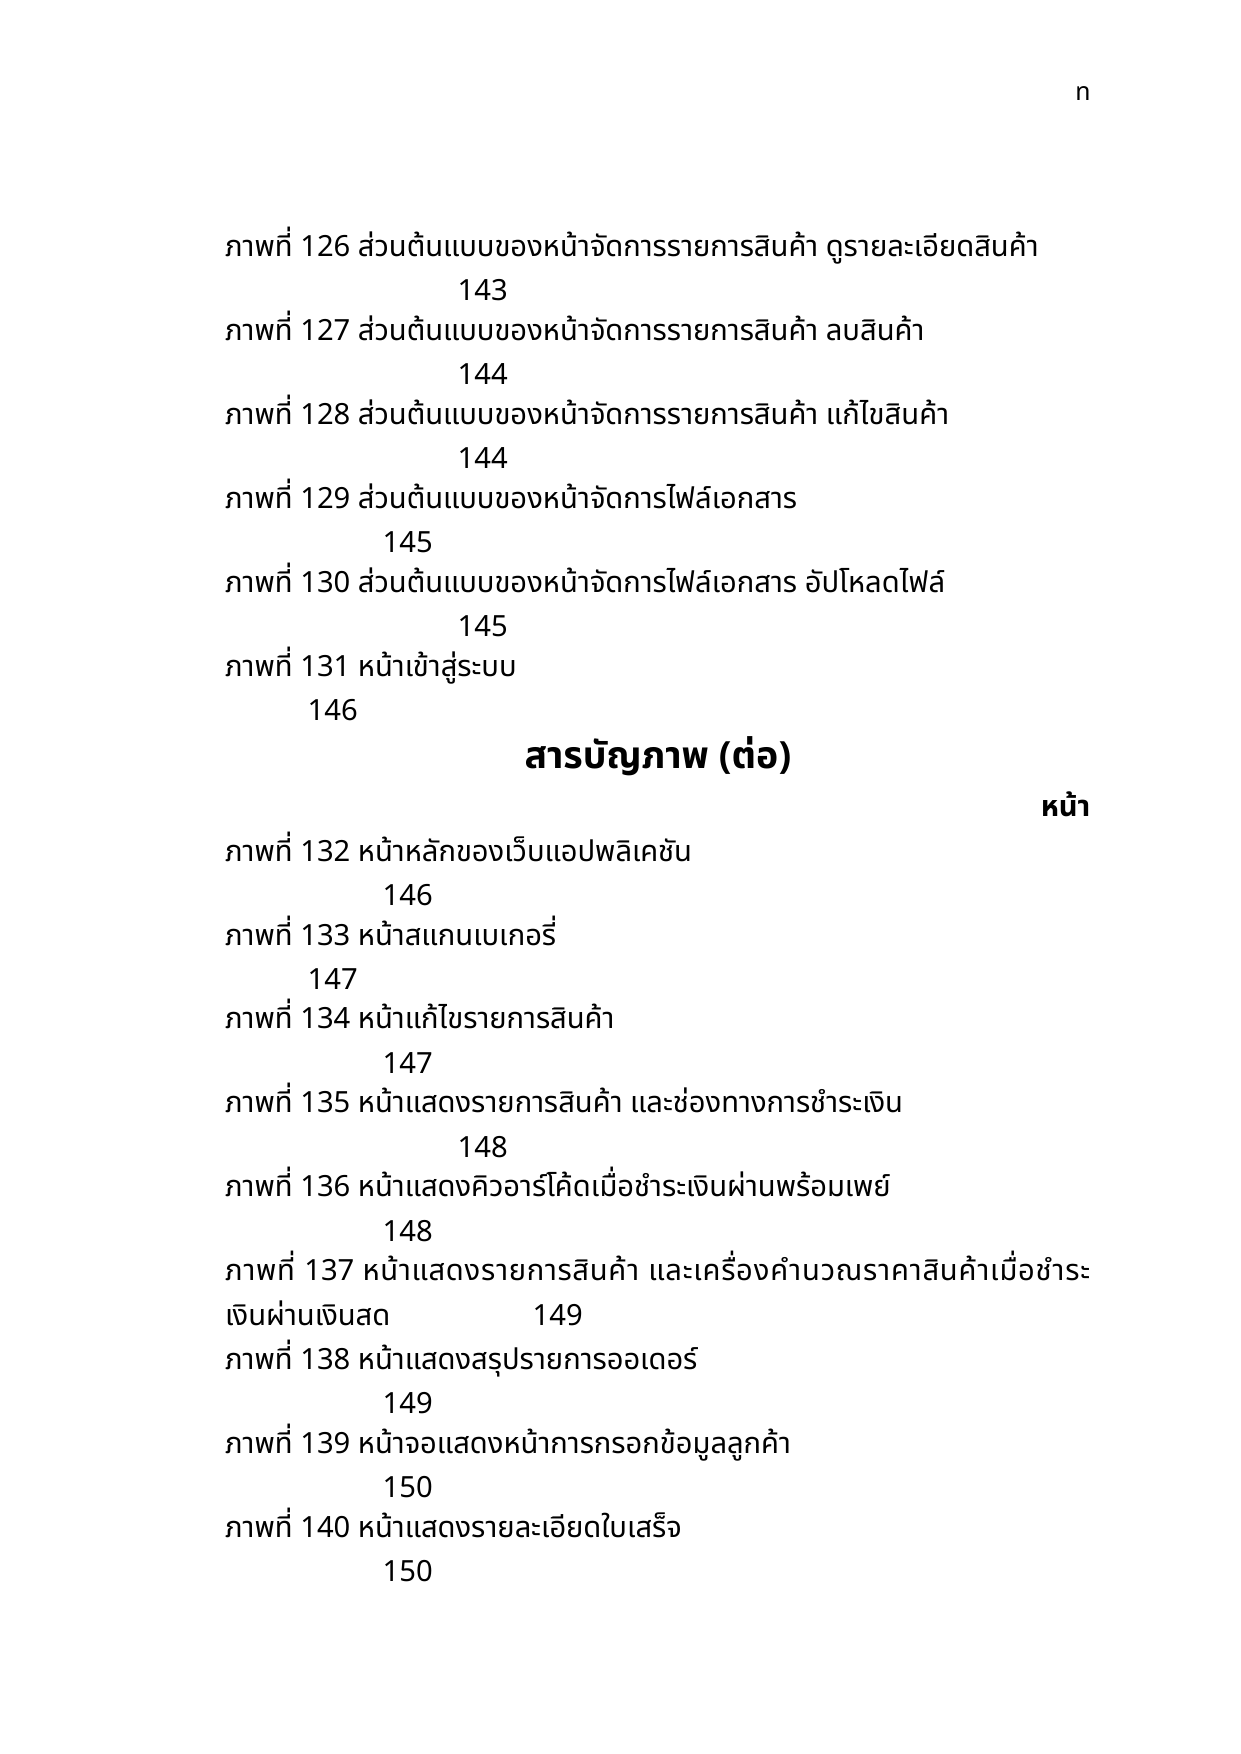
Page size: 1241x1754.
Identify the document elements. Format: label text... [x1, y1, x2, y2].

text ภาพที่ 135 หน้าแสดงรายการสินค้า และช่องทางการชำระเงิน 148 [225, 1082, 1090, 1166]
text ภาพที่ 129 ส่วนต้นแบบของหน้าจัดการไฟล์เอกสาร 145 [225, 477, 1090, 561]
text ภาพที่ 139 หน้าจอแสดงหน้าการกรอกข้อมูลลูกค้า 150 [225, 1422, 1090, 1506]
text ภาพที่ 140 หน้าแสดงรายละเอียดใบเสร็จ 150 [225, 1506, 1090, 1590]
text ภาพที่ 130 ส่วนต้นแบบของหน้าจัดการไฟล์เอกสาร อัปโหลดไฟล์ 145 [225, 561, 1090, 645]
text ภาพที่ 137 หน้าแสดงรายการสินค้า และเครื่องคำนวณราคาสินค้าเมื่อชำระเงินผ่านเงินสด 149 [225, 1249, 1090, 1338]
text หน้า [225, 786, 1090, 830]
text ภาพที่ 134 หน้าแก้ไขรายการสินค้า 147 [225, 998, 1090, 1082]
text ภาพที่ 133 หน้าสแกนเบเกอรี่ 147 [225, 914, 1090, 998]
text ภาพที่ 132 หน้าหลักของเว็บแอปพลิเคชัน 146 [225, 830, 1090, 914]
text ภาพที่ 138 หน้าแสดงสรุปรายการออเดอร์ 149 [225, 1338, 1090, 1422]
text ภาพที่ 128 ส่วนต้นแบบของหน้าจัดการรายการสินค้า แก้ไขสินค้า 144 [225, 393, 1090, 477]
text ภาพที่ 127 ส่วนต้นแบบของหน้าจัดการรายการสินค้า ลบสินค้า 144 [225, 309, 1090, 393]
text สารบัญภาพ (ต่อ) [225, 729, 1090, 786]
text ภาพที่ 136 หน้าแสดงคิวอาร์โค้ดเมื่อชำระเงินผ่านพร้อมเพย์ 148 [225, 1166, 1090, 1249]
text ภาพที่ 131 หน้าเข้าสู่ระบบ 146 [225, 645, 1090, 729]
text ภาพที่ 126 ส่วนต้นแบบของหน้าจัดการรายการสินค้า ดูรายละเอียดสินค้า 143 [225, 225, 1090, 309]
